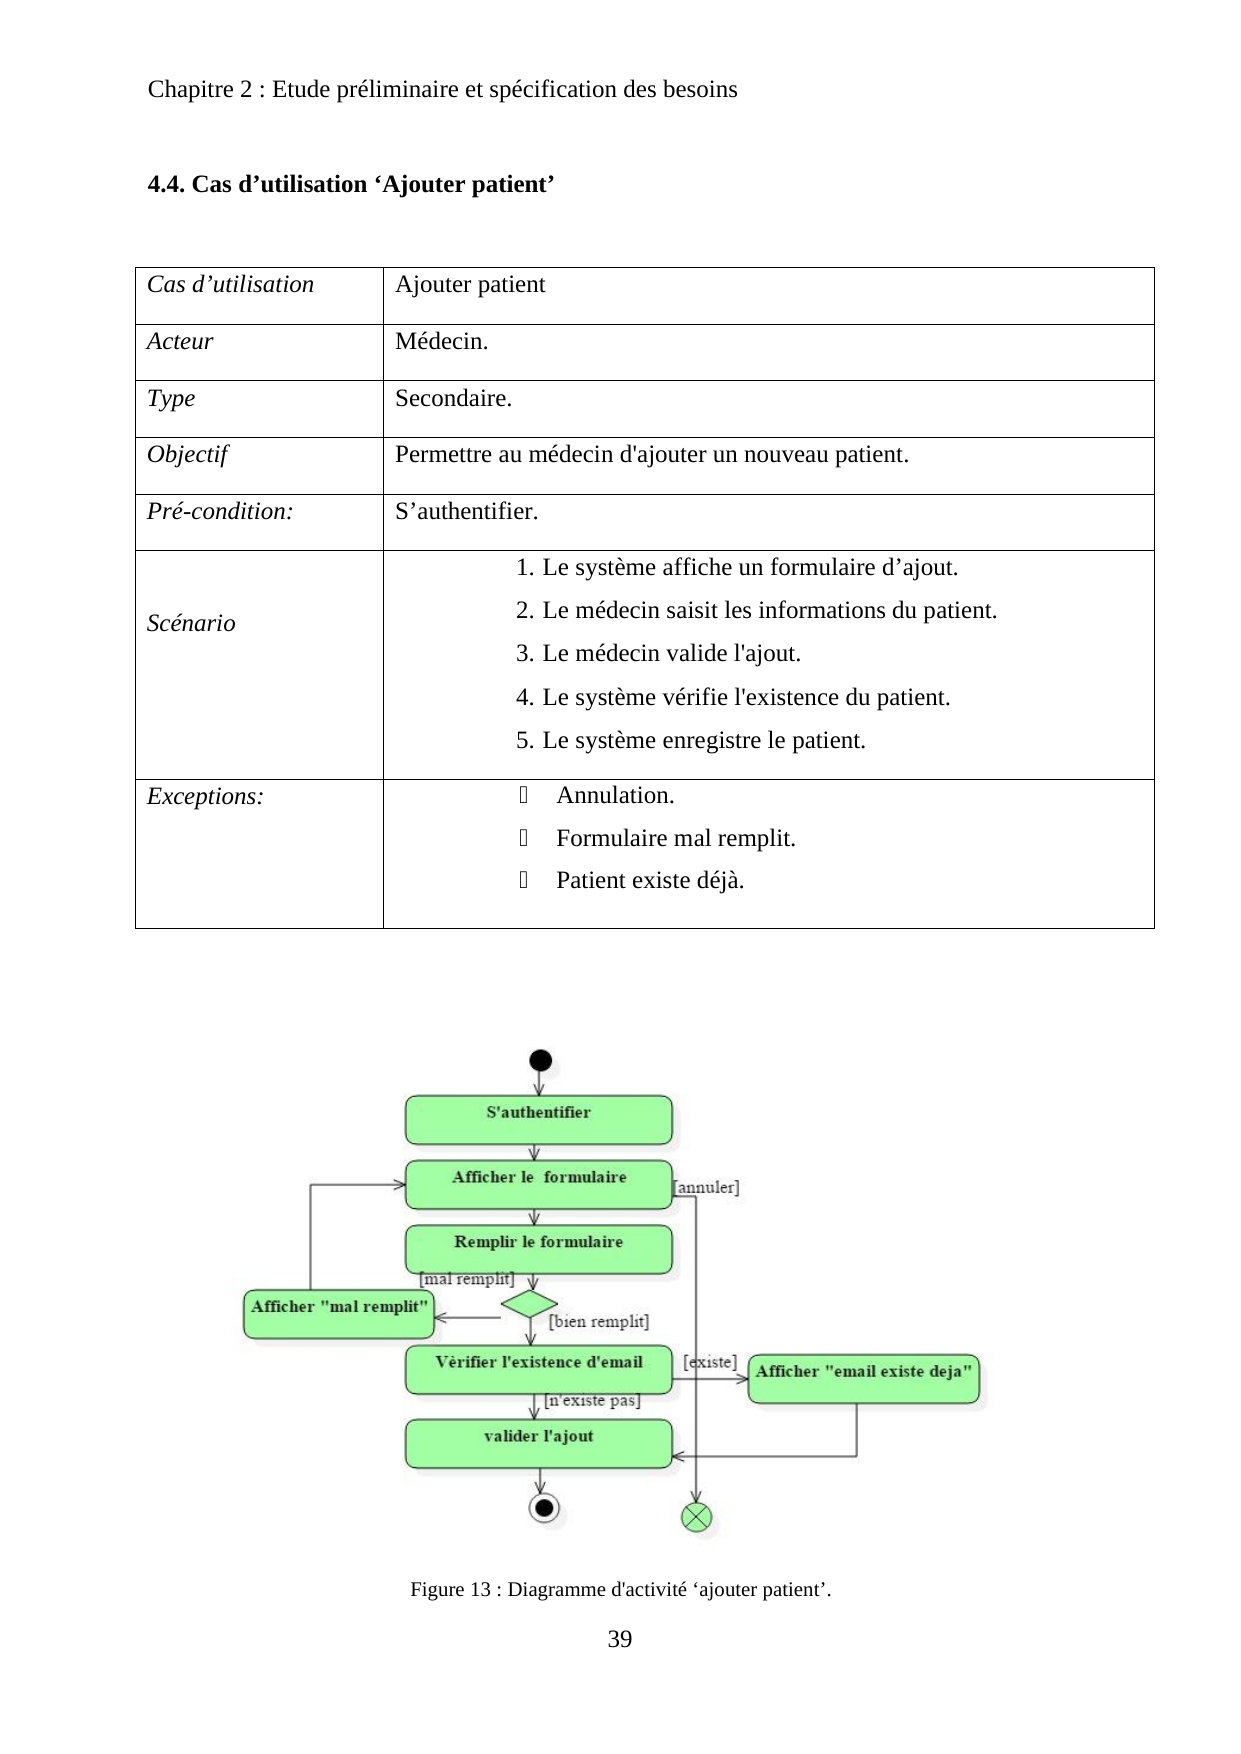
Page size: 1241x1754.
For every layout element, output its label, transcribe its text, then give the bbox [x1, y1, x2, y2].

text 4.4. Cas d’utilisation ‘Ajouter patient’ [148, 169, 1158, 198]
table_header Cas d’utilisation [136, 268, 383, 324]
table_header Ajouter patient [384, 268, 1154, 324]
table_cell Objectif [136, 438, 383, 493]
table_cell Exceptions: [136, 780, 383, 927]
table_cell Médecin. [384, 325, 1154, 380]
table_cell Type [136, 381, 383, 437]
table_cell Scénario [136, 551, 383, 779]
text Figure 13 : Diagramme d'activité ‘ajouter patient’. [410, 1577, 1158, 1601]
picture [232, 1038, 1027, 1578]
table_cell Permettre au médecin d'ajouter un nouveau patient. [384, 438, 1154, 493]
table_cell Secondaire. [384, 381, 1154, 437]
table_cell 1. Le système affiche un formulaire d’ajout. 2. Le médecin saisit les informations du patient. 3. Le médecin valide l'ajout. 4. Le système vérifie l'existence du patient. 5. Le système enregistre le patient. [384, 551, 1154, 779]
table_cell Acteur [136, 325, 383, 380]
table_cell  Annulation.  Formulaire mal remplit.  Patient existe déjà. [384, 780, 1154, 927]
text 39 [607, 1624, 1158, 1653]
text Chapitre 2 : Etude préliminaire et spécification des besoins [148, 74, 1158, 103]
table_cell Pré-condition: [136, 495, 383, 550]
table_cell S’authentifier. [384, 495, 1154, 550]
